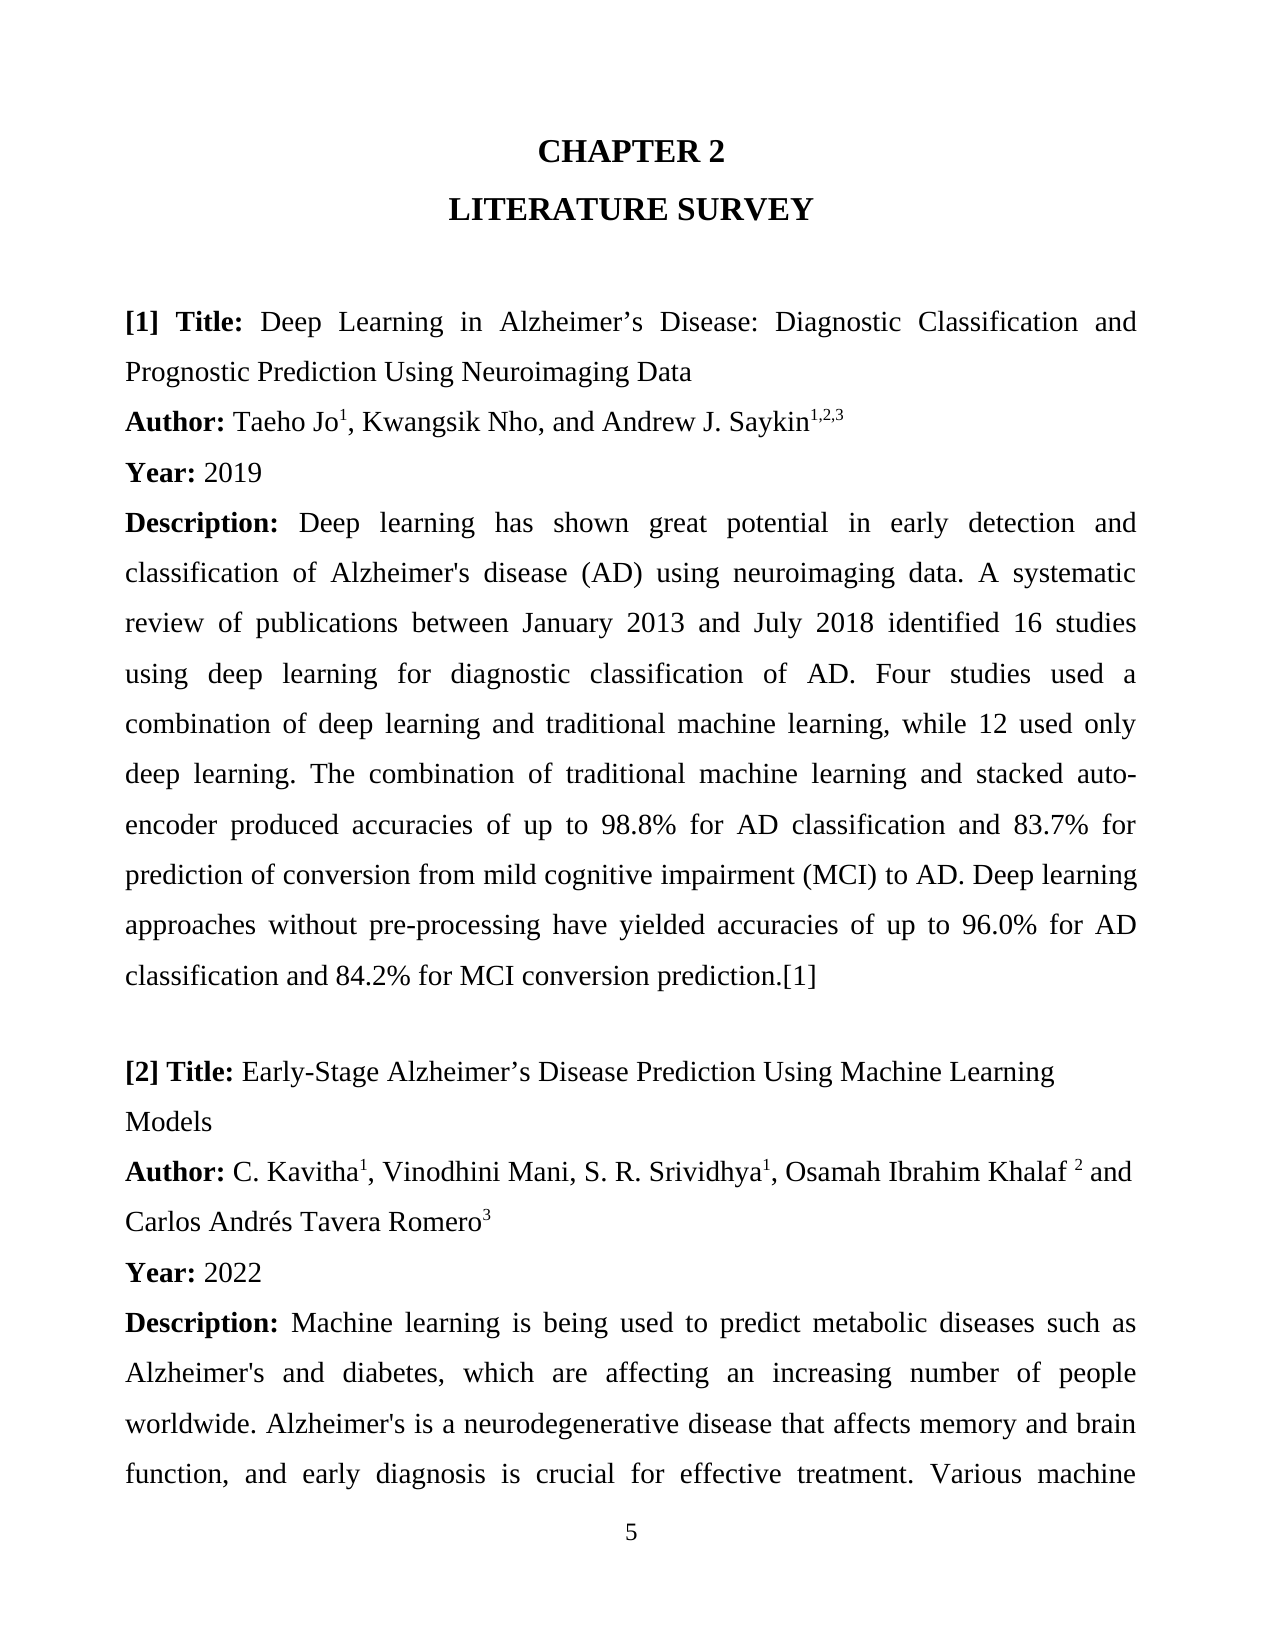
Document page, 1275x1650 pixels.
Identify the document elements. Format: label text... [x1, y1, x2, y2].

text Year: 2022 [125, 1255, 1137, 1288]
text CHAPTER 2 [125, 131, 1137, 169]
text Author: C. Kavitha1, Vinodhini Mani, S. R. Srividhya1, Osamah Ibrahim Khalaf 2 and Carlos Andrés Tavera Romero3 [125, 1154, 1137, 1238]
text Author: Taeho Jo1, Kwangsik Nho, and Andrew J. Saykin1,2,3 [125, 404, 1137, 438]
text [1] Title: Deep Learning in Alzheimer’s Disease: Diagnostic Classification and Prognostic Prediction Using Neuroimaging Data [125, 304, 1137, 388]
text [2] Title: Early-Stage Alzheimer’s Disease Prediction Using Machine Learning [125, 1054, 1137, 1087]
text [125, 1305, 1137, 1490]
text LITERATURE SURVEY [125, 189, 1137, 227]
text Models [125, 1104, 1137, 1137]
text Description: Deep learning has shown great potential in early detection and classification of Alzheimer's disease (AD) using neuroimaging data. A systematic review of publications between January 2013 and July 2018 identified 16 studies using deep learning for diagnostic classification of AD. Four studies used a combination of deep learning and traditional machine learning, while 12 used only deep learning. The combination of traditional machine learning and stacked auto-encoder produced accuracies of up to 98.8% for AD classification and 83.7% for prediction of conversion from mild cognitive impairment (MCI) to AD. Deep learning approaches without pre-processing have yielded accuracies of up to 96.0% for AD classification and 84.2% for MCI conversion prediction.[1] [125, 505, 1137, 991]
text Year: 2019 [125, 455, 1137, 488]
